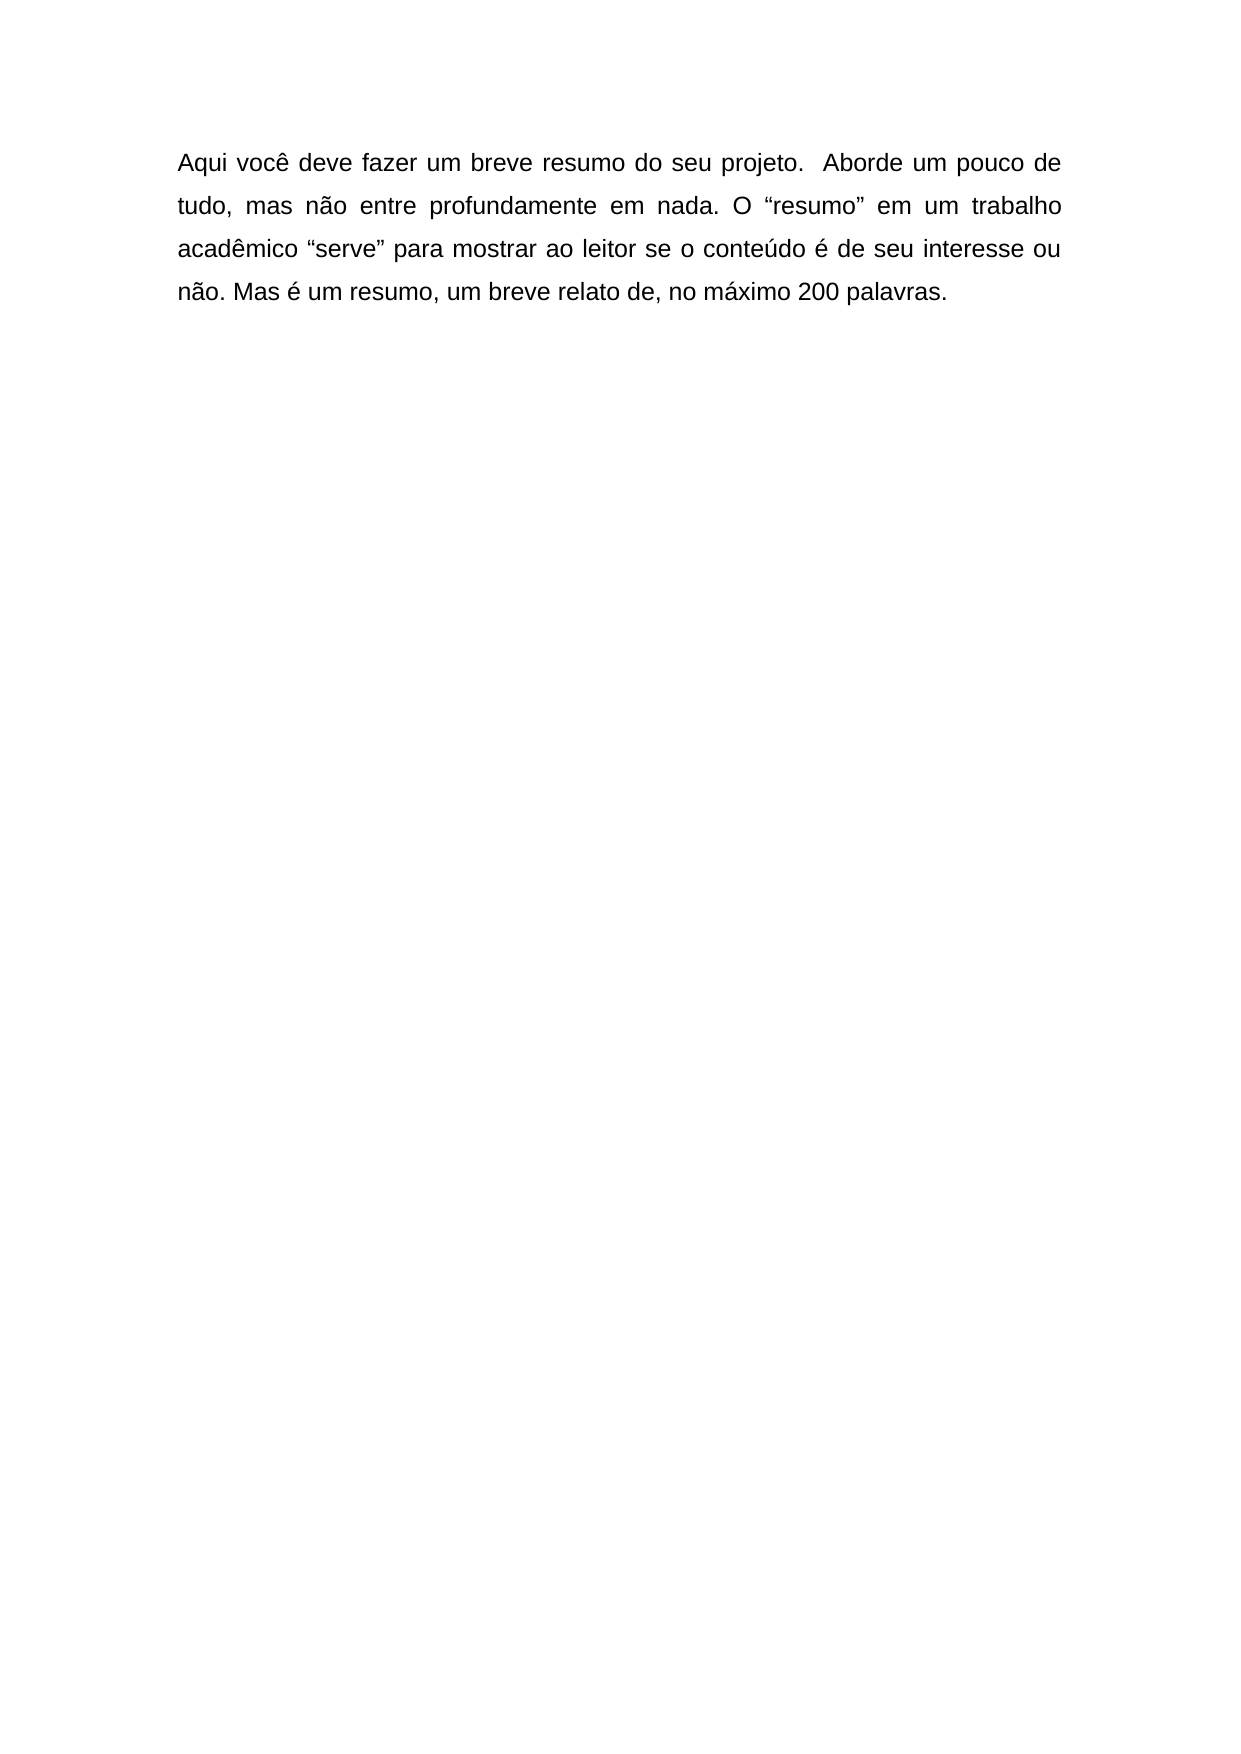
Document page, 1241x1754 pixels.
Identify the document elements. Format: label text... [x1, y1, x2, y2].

text Aqui você deve fazer um breve resumo do seu projeto. Aborde um pouco de tudo, mas não entre profundamente em nada. O “resumo” em um trabalho acadêmico “serve” para mostrar ao leitor se o conteúdo é de seu interesse ou não. Mas é um resumo, um breve relato de, no máximo 200 palavras. [177, 148, 1063, 306]
